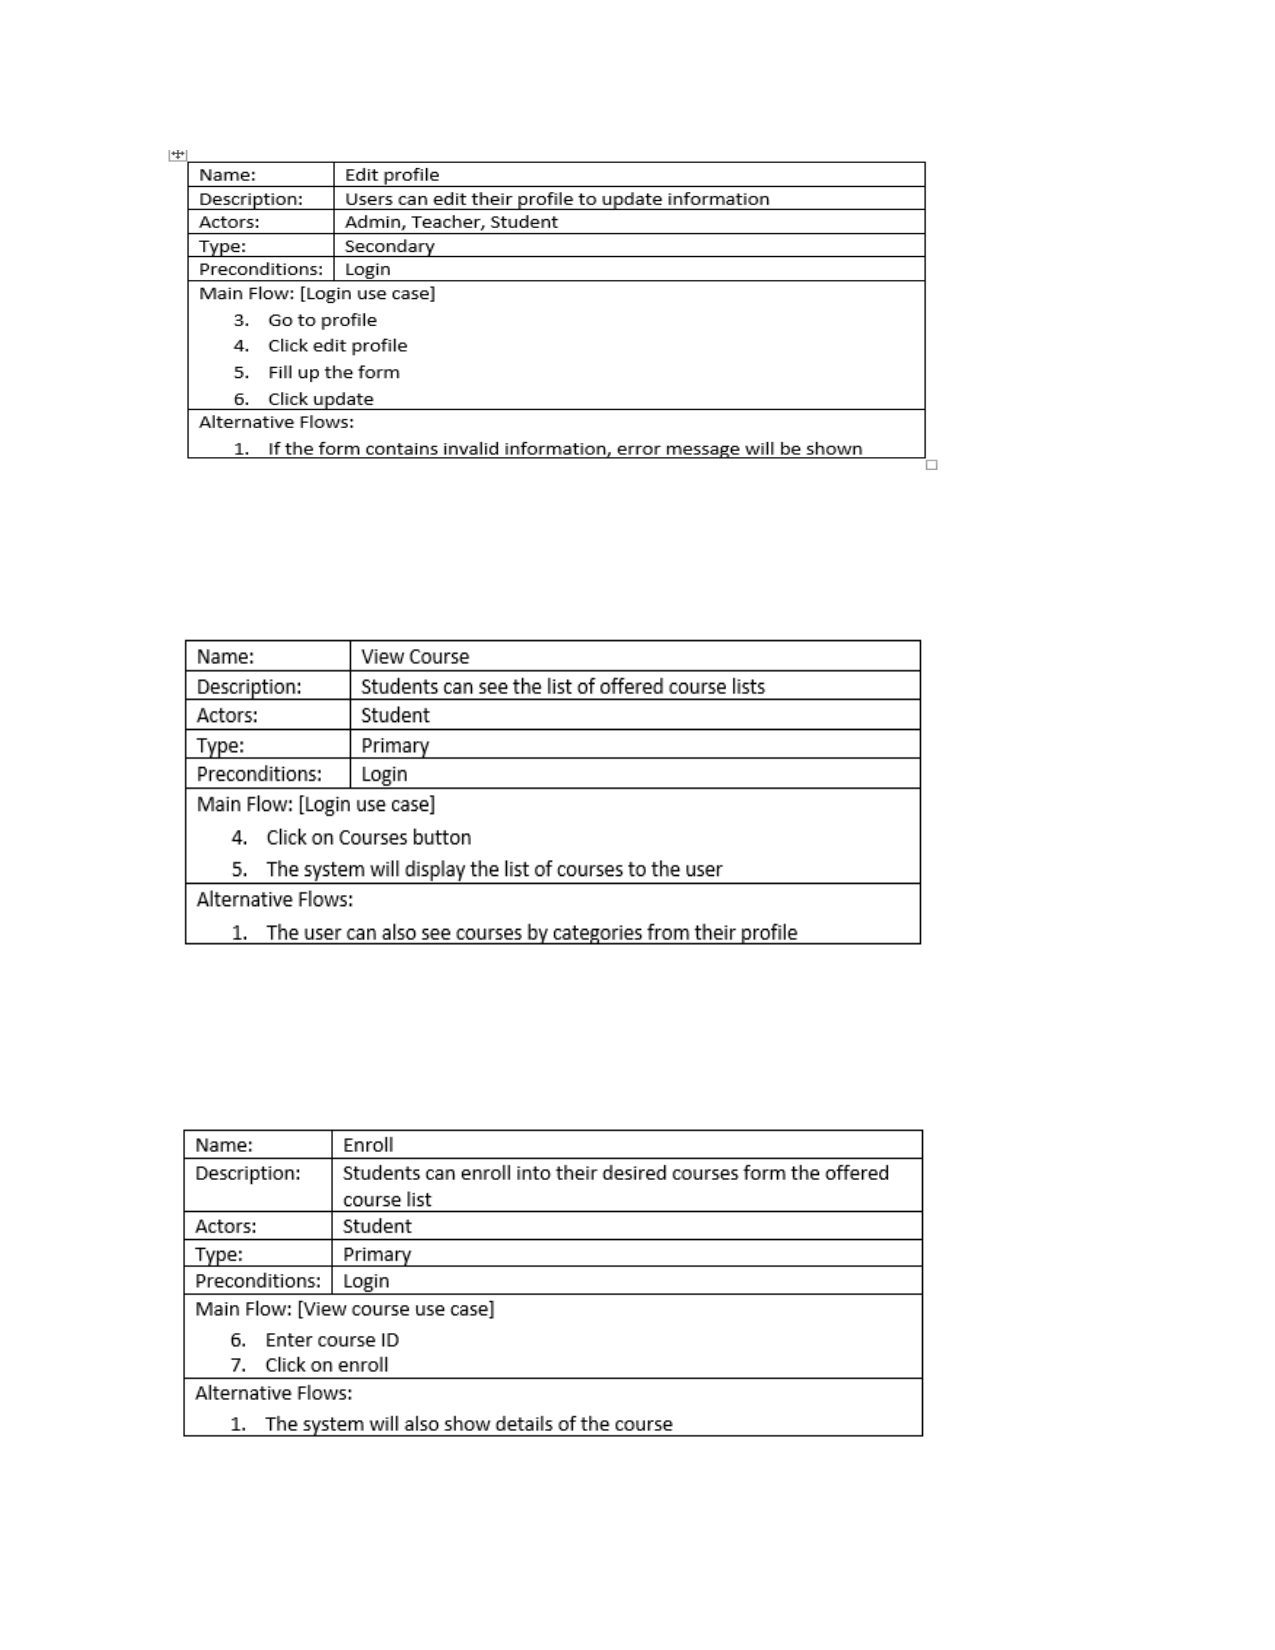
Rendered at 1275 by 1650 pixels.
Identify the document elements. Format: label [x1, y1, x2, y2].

picture [167, 1118, 944, 1456]
picture [150, 150, 955, 479]
picture [175, 630, 936, 967]
